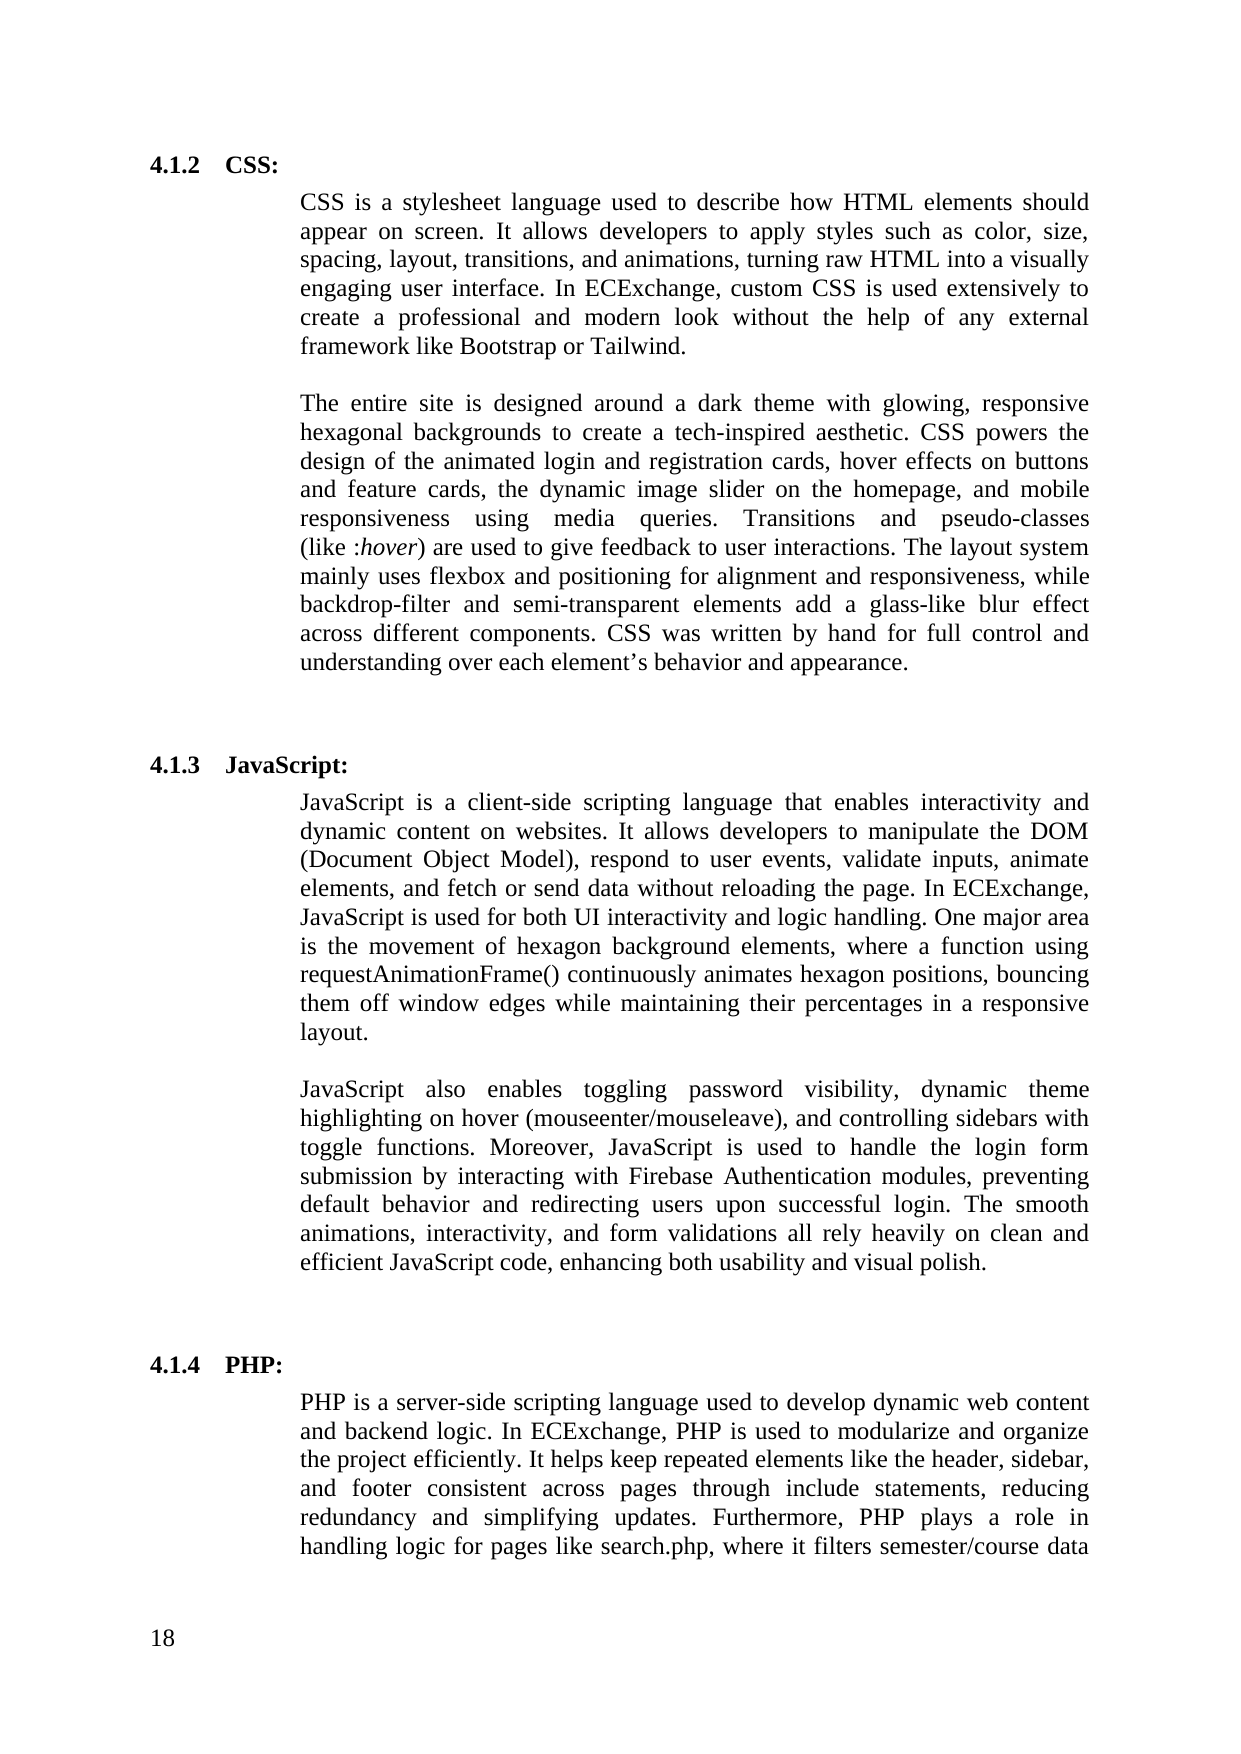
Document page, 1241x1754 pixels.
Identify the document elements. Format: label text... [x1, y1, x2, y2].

subtitle JavaScript: [150, 750, 1090, 779]
text The entire site is designed around a dark theme with glowing, responsive hexagonal backgrounds to create a tech-inspired aesthetic. CSS powers the design of the animated login and registration cards, hover effects on buttons and feature cards, the dynamic image slider on the homepage, and mobile responsiveness using media queries. Transitions and pseudo-classes (like :hover) are used to give feedback to user interactions. The layout system mainly uses flexbox and positioning for alignment and responsiveness, while backdrop-filter and semi-transparent elements add a glass-like blur effect across different components. CSS was written by hand for full control and understanding over each element’s behavior and appearance. [300, 388, 1090, 676]
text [300, 1387, 1090, 1559]
subtitle CSS: [150, 150, 1090, 179]
subtitle PHP: [150, 1350, 1090, 1379]
text JavaScript also enables toggling password visibility, dynamic theme highlighting on hover (mouseenter/mouseleave), and controlling sidebars with toggle functions. Moreover, JavaScript is used to handle the login form submission by interacting with Firebase Authentication modules, preventing default behavior and redirecting users upon successful login. The smooth animations, interactivity, and form validations all rely heavily on clean and efficient JavaScript code, enhancing both usability and visual polish. [300, 1074, 1090, 1276]
text JavaScript is a client-side scripting language that enables interactivity and dynamic content on websites. It allows developers to manipulate the DOM (Document Object Model), respond to user events, validate inputs, animate elements, and fetch or send data without reloading the page. In ECExchange, JavaScript is used for both UI interactivity and logic handling. One major area is the movement of hexagon background elements, where a function using requestAnimationFrame() continuously animates hexagon positions, bouncing them off window edges while maintaining their percentages in a responsive layout. [300, 787, 1090, 1046]
text CSS is a stylesheet language used to describe how HTML elements should appear on screen. It allows developers to apply styles such as color, size, spacing, layout, transitions, and animations, turning raw HTML into a visually engaging user interface. In ECExchange, custom CSS is used extensively to create a professional and modern look without the help of any external framework like Bootstrap or Tailwind. [300, 187, 1090, 359]
